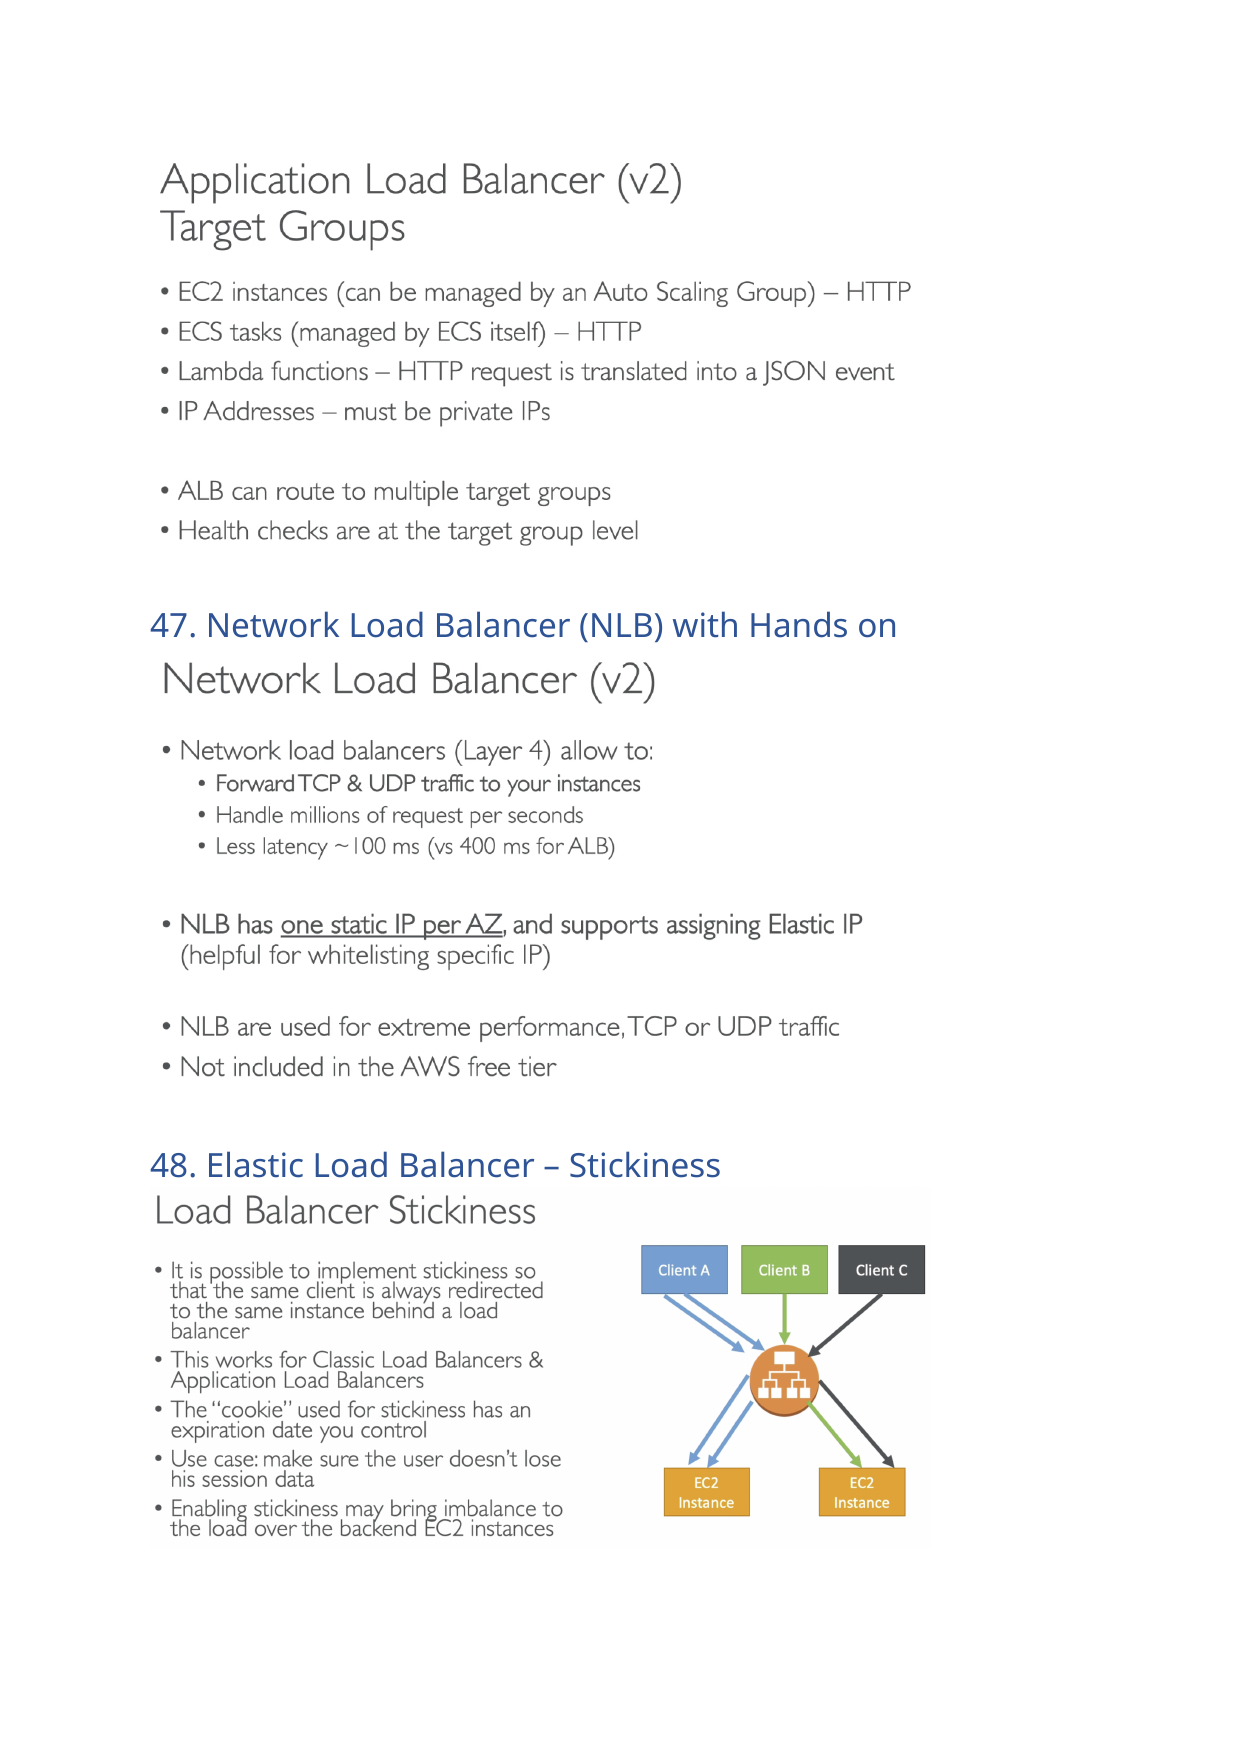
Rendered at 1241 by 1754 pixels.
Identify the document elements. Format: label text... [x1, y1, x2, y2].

picture [150, 647, 891, 1087]
picture [150, 1187, 931, 1549]
picture [150, 150, 926, 547]
subtitle 47. Network Load Balancer (NLB) with Hands on [150, 602, 1090, 648]
